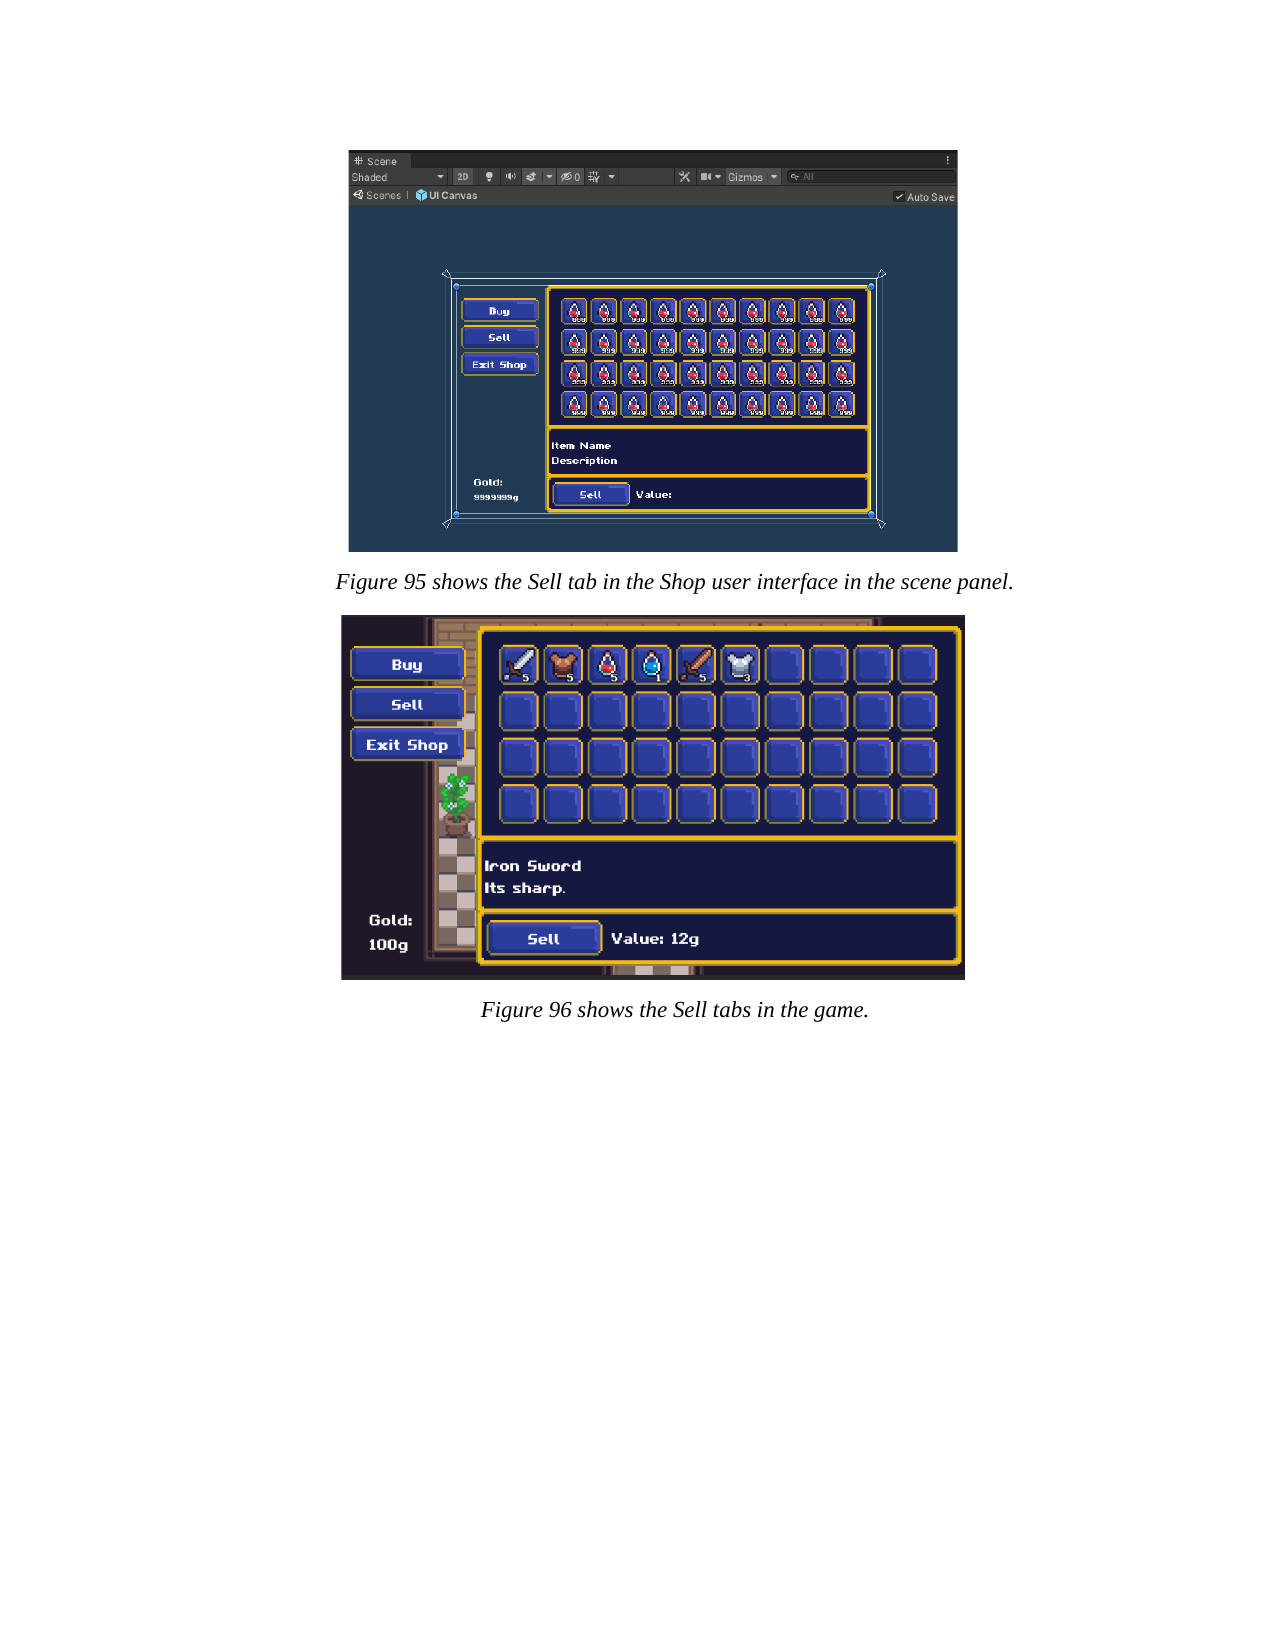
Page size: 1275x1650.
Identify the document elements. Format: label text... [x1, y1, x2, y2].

text Figure 95 shows the Sell tab in the Shop user interface in the scene panel. [194, 568, 1125, 594]
picture [341, 615, 965, 980]
picture [348, 150, 958, 552]
